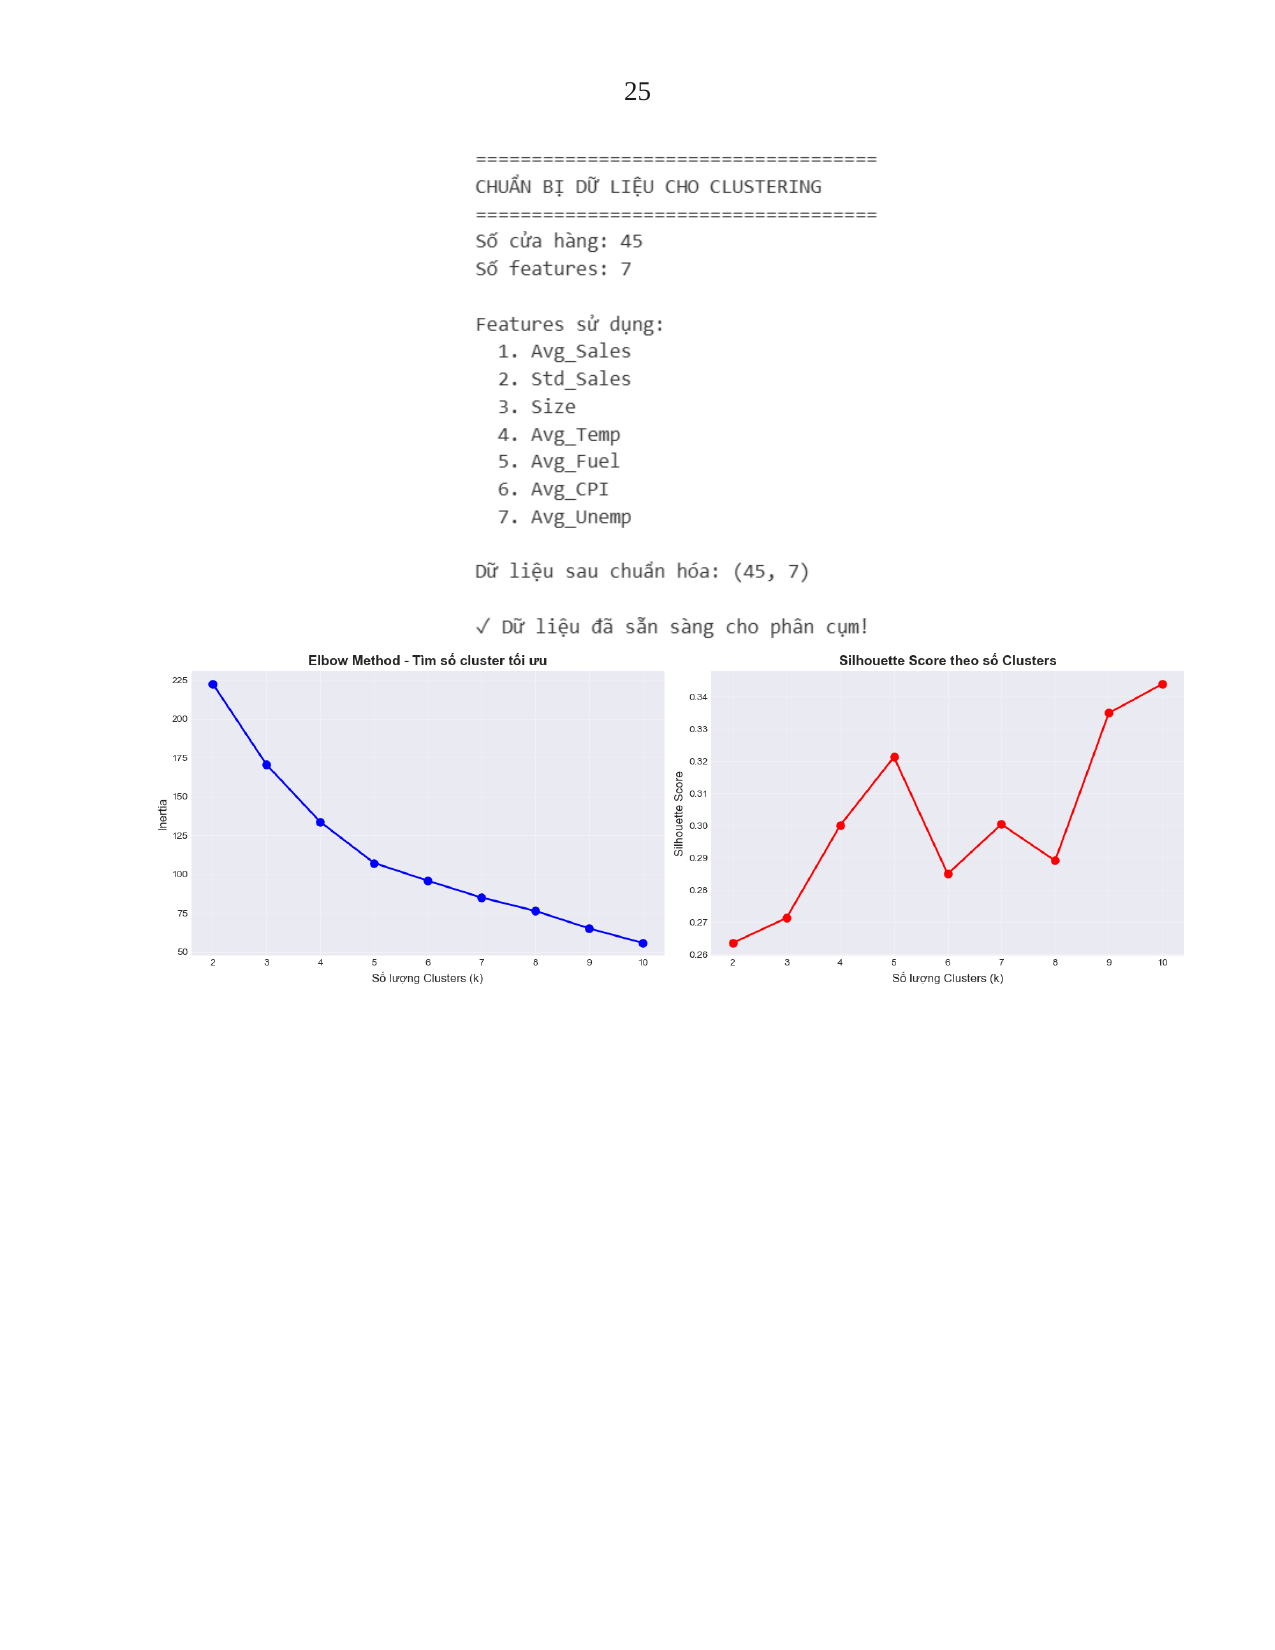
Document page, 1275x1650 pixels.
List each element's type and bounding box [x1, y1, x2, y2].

picture [150, 648, 1190, 991]
picture [472, 150, 878, 645]
